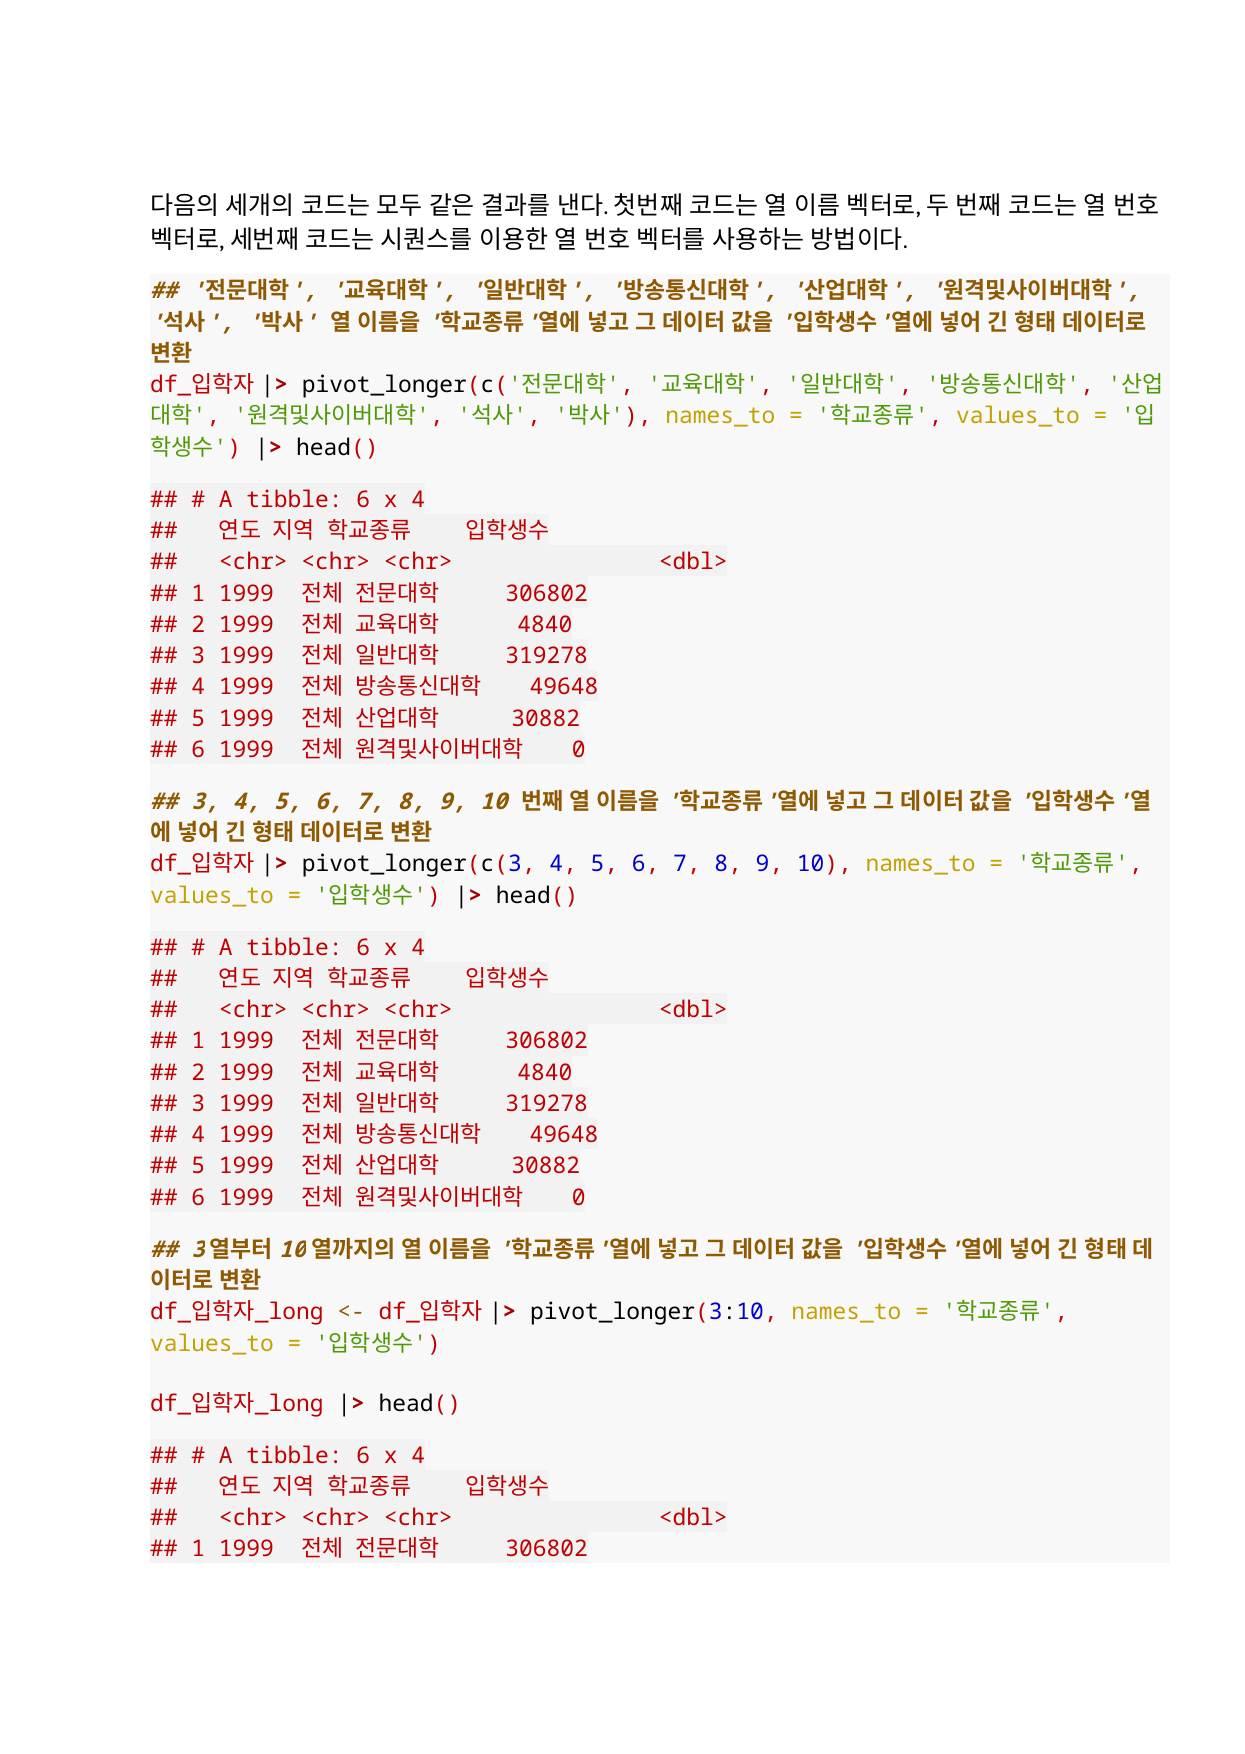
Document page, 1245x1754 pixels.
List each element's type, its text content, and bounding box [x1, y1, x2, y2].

text ## 3, 4, 5, 6, 7, 8, 9, 10 번째 열 이름을 '학교종류'열에 넣고 그 데이터 값을 '입학생수'열에 넣어 긴 형태 데이터로 변환 df_입학자 |> pivot_longer(c(3, 4, 5, 6, 7, 8, 9, 10), names_to = '학교종류', values_to = '입학생수') |> head() [150, 785, 1170, 910]
text 다음의 세개의 코드는 모두 같은 결과를 낸다. 첫번째 코드는 열 이름 벡터로, 두 번째 코드는 열 번호 벡터로, 세번째 코드는 시퀀스를 이용한 열 번호 벡터를 사용하는 방법이다. [150, 187, 1170, 256]
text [150, 1438, 1170, 1563]
text ## '전문대학', '교육대학', '일반대학', '방송통신대학', '산업대학', '원격및사이버대학', '석사', '박사' 열 이름을 '학교종류'열에 넣고 그 데이터 값을 '입학생수'열에 넣어 긴 형태 데이터로 변환 df_입학자 |> pivot_longer(c('전문대학', '교육대학', '일반대학', '방송통신대학', '산업대학', '원격및사이버대학', '석사', '박사'), names_to = '학교종류', values_to = '입학생수') |> head() [192, 274, 1170, 462]
text ## 3열부터 10열까지의 열 이름을 '학교종류'열에 넣고 그 데이터 값을 '입학생수'열에 넣어 긴 형태 데이터로 변환 df_입학자_long <- df_입학자 |> pivot_longer(3:10, names_to = '학교종류', values_to = '입학생수') df_입학자_long |> head() [150, 1233, 1170, 1418]
